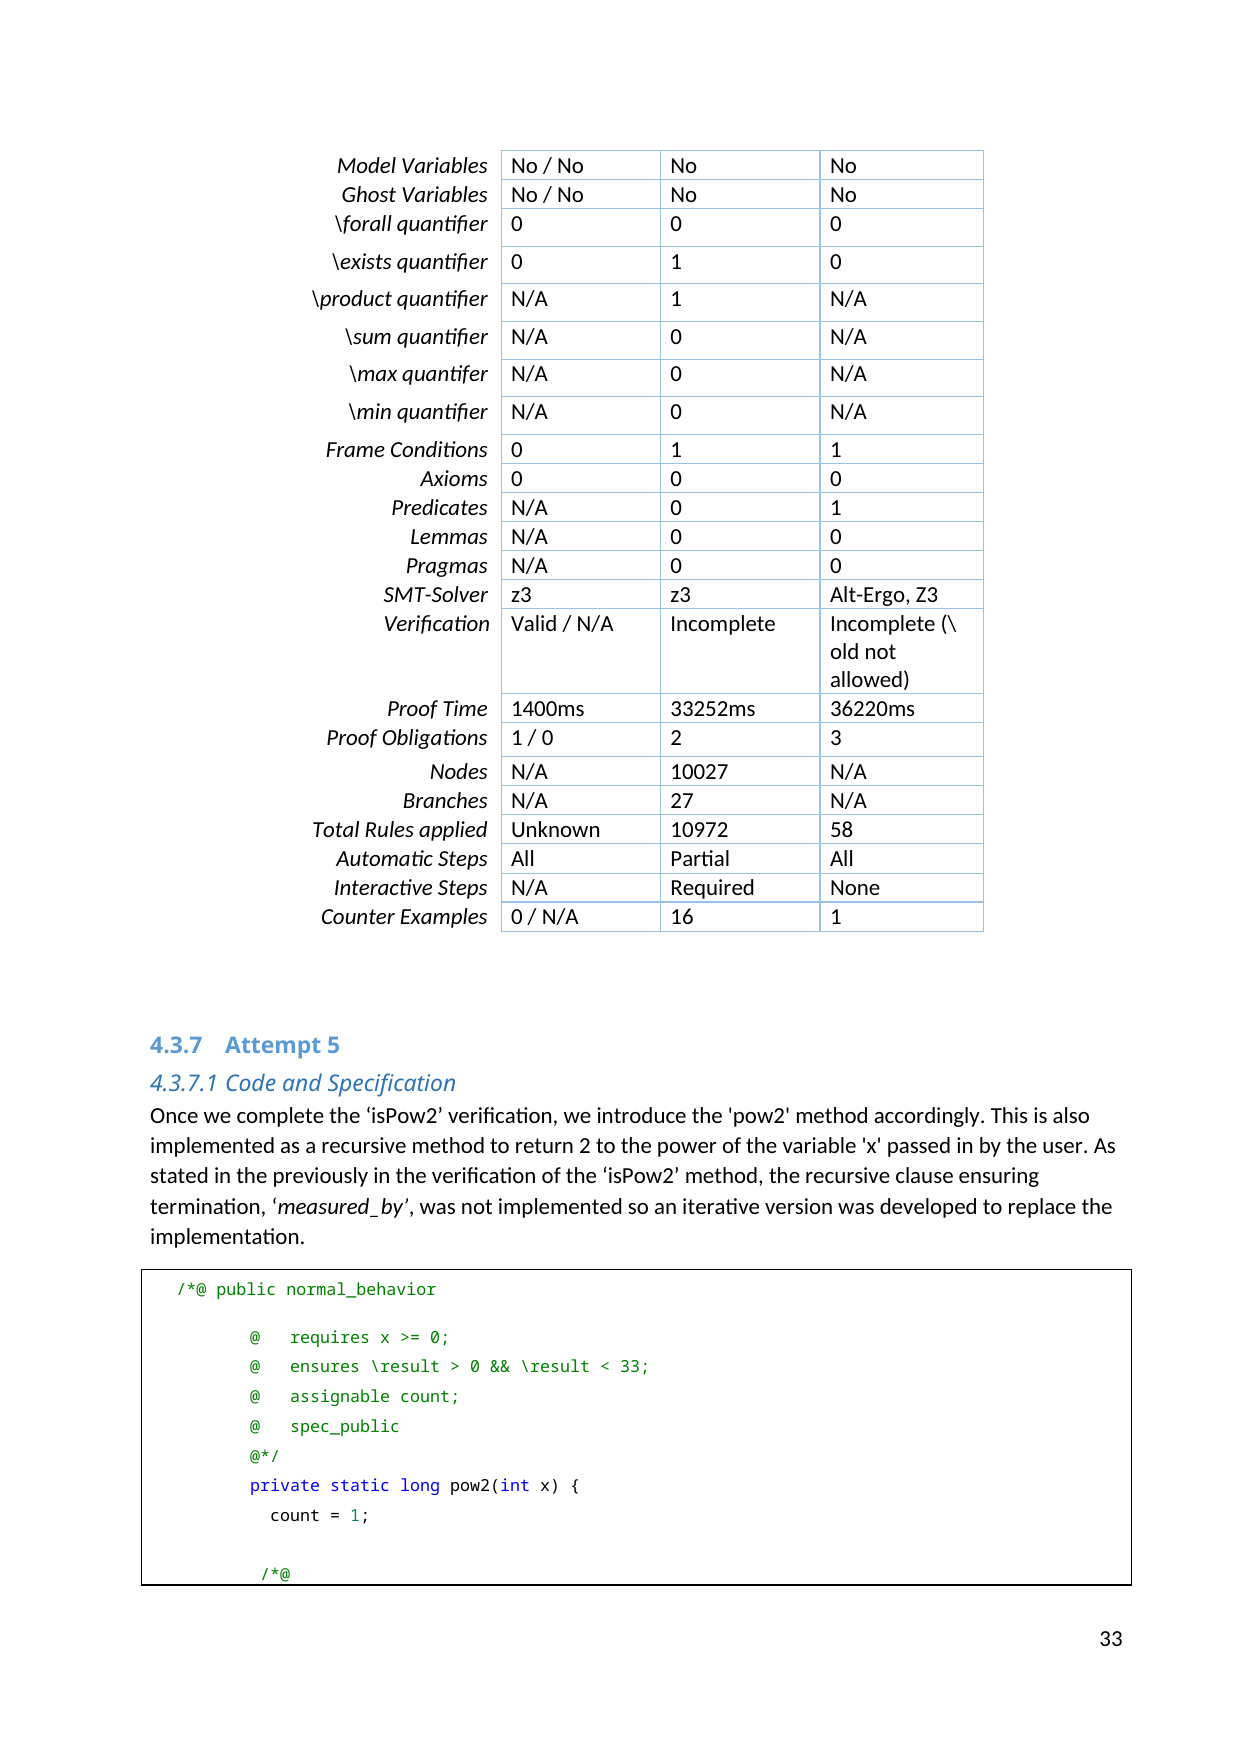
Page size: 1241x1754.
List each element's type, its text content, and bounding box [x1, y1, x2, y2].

table_cell \min quantifier [259, 396, 501, 434]
table_cell Counter Examples [259, 901, 501, 931]
table_cell \product quantifier [259, 283, 501, 321]
text /*@ public normal_behavior [142, 1270, 1131, 1302]
table_cell No [821, 180, 983, 208]
table_cell 0 [821, 551, 983, 579]
table_cell z3 [502, 580, 660, 608]
table_cell 0 / N/A [502, 903, 660, 931]
table_cell \exists quantifier [259, 246, 501, 283]
table_cell 33252ms [661, 694, 819, 722]
table_cell N/A [502, 284, 660, 321]
table_cell 0 [502, 247, 660, 283]
table_cell Automatic Steps [259, 843, 501, 872]
table_cell Axioms [259, 463, 501, 492]
table_cell 0 [502, 209, 660, 246]
table_cell 0 [661, 209, 819, 246]
table_cell 1 [661, 247, 819, 283]
text @*/ [150, 1437, 1122, 1467]
text @ requires x >= 0; [142, 1315, 1131, 1348]
table_cell Total Rules applied [259, 814, 501, 843]
table_cell Ghost Variables [259, 179, 501, 208]
table_cell All [821, 844, 983, 872]
table_cell Nodes [259, 756, 501, 785]
table_cell No [821, 151, 983, 179]
text count = 1; [150, 1497, 1122, 1526]
table_cell 3 [821, 723, 983, 756]
table_cell 0 [661, 322, 819, 358]
table_cell N/A [502, 522, 660, 550]
table_cell 1 [821, 903, 983, 931]
table_cell z3 [661, 580, 819, 608]
text @ ensures \result > 0 && \result < 33; [150, 1348, 1122, 1378]
table_cell Alt-Ergo, Z3 [821, 580, 983, 608]
table_cell Partial [661, 844, 819, 872]
table_cell N/A [502, 874, 660, 901]
table_cell Valid / N/A [502, 609, 660, 693]
table_cell Pragmas [259, 550, 501, 579]
table_cell N/A [821, 397, 983, 434]
table_cell 0 [661, 522, 819, 550]
table_cell 2 [661, 723, 819, 756]
text Once we complete the ‘isPow2’ verification, we introduce the 'pow2' method accordingly. This is also implemented as a recursive method to return 2 to the power of the variable 'x' passed in by the user. As stated in the previously in the verification of the ‘isPow2’ method, the recursive clause ensuring termination, ‘measured_by’, was not implemented so an iterative version was developed to replace the implementation. [150, 1101, 1122, 1250]
table_cell N/A [502, 786, 660, 814]
subtitle 4.3.7 Attempt 5 [150, 1029, 1122, 1061]
table_cell Lemmas [259, 521, 501, 550]
table_cell N/A [502, 397, 660, 434]
table_cell No [661, 151, 819, 179]
table_cell Required [661, 874, 819, 901]
table_cell 36220ms [821, 694, 983, 722]
table_cell 0 [821, 209, 983, 246]
table_cell Verification [259, 608, 501, 693]
table_cell 0 [661, 397, 819, 434]
table_cell 16 [661, 903, 819, 931]
text private static long pow2(int x) { [150, 1467, 1122, 1497]
table_cell N/A [821, 360, 983, 396]
table_cell 0 [661, 360, 819, 396]
subtitle 4.3.7.1 Code and Specification [150, 1067, 1122, 1099]
table_cell \forall quantifier [259, 208, 501, 246]
table_cell N/A [502, 493, 660, 521]
table_cell 1 [661, 435, 819, 463]
table_cell 1 / 0 [502, 723, 660, 756]
table_cell Branches [259, 785, 501, 814]
table_cell N/A [821, 786, 983, 814]
table_cell N/A [821, 757, 983, 785]
table_cell N/A [502, 551, 660, 579]
table_cell 10972 [661, 815, 819, 843]
table_cell Proof Obligations [259, 722, 501, 756]
table_cell Unknown [502, 815, 660, 843]
table_cell N/A [821, 284, 983, 321]
table_cell 0 [502, 435, 660, 463]
text /*@ [150, 1556, 1122, 1584]
table_cell N/A [502, 360, 660, 396]
table_cell \max quantifer [259, 359, 501, 396]
table_cell No [661, 180, 819, 208]
table_cell 58 [821, 815, 983, 843]
table_cell N/A [502, 322, 660, 358]
table_cell 1 [661, 284, 819, 321]
table_cell 0 [821, 464, 983, 492]
text @ spec_public [150, 1407, 1122, 1437]
table_cell 10027 [661, 757, 819, 785]
table_cell 0 [821, 247, 983, 283]
table_cell SMT-Solver [259, 579, 501, 608]
table_cell N/A [502, 757, 660, 785]
table_cell 0 [661, 493, 819, 521]
table_cell No / No [502, 180, 660, 208]
table_cell Predicates [259, 492, 501, 521]
table_cell All [502, 844, 660, 872]
table_cell 0 [661, 551, 819, 579]
table_cell 1 [821, 493, 983, 521]
table_cell 0 [502, 464, 660, 492]
table_cell Incomplete (\old not allowed) [821, 609, 983, 693]
table_cell 0 [821, 522, 983, 550]
table_cell Model Variables [259, 150, 501, 179]
table_cell Incomplete [661, 609, 819, 693]
table_cell 0 [661, 464, 819, 492]
table_cell Proof Time [259, 693, 501, 722]
table_cell 1 [821, 435, 983, 463]
table_cell None [821, 874, 983, 901]
table_cell 27 [661, 786, 819, 814]
table_cell Interactive Steps [259, 873, 501, 901]
table_cell Frame Conditions [259, 434, 501, 463]
table_cell N/A [821, 322, 983, 358]
text @ assignable count; [150, 1378, 1122, 1407]
table_cell \sum quantifier [259, 321, 501, 358]
table_cell No / No [502, 151, 660, 179]
table_cell 1400ms [502, 694, 660, 722]
